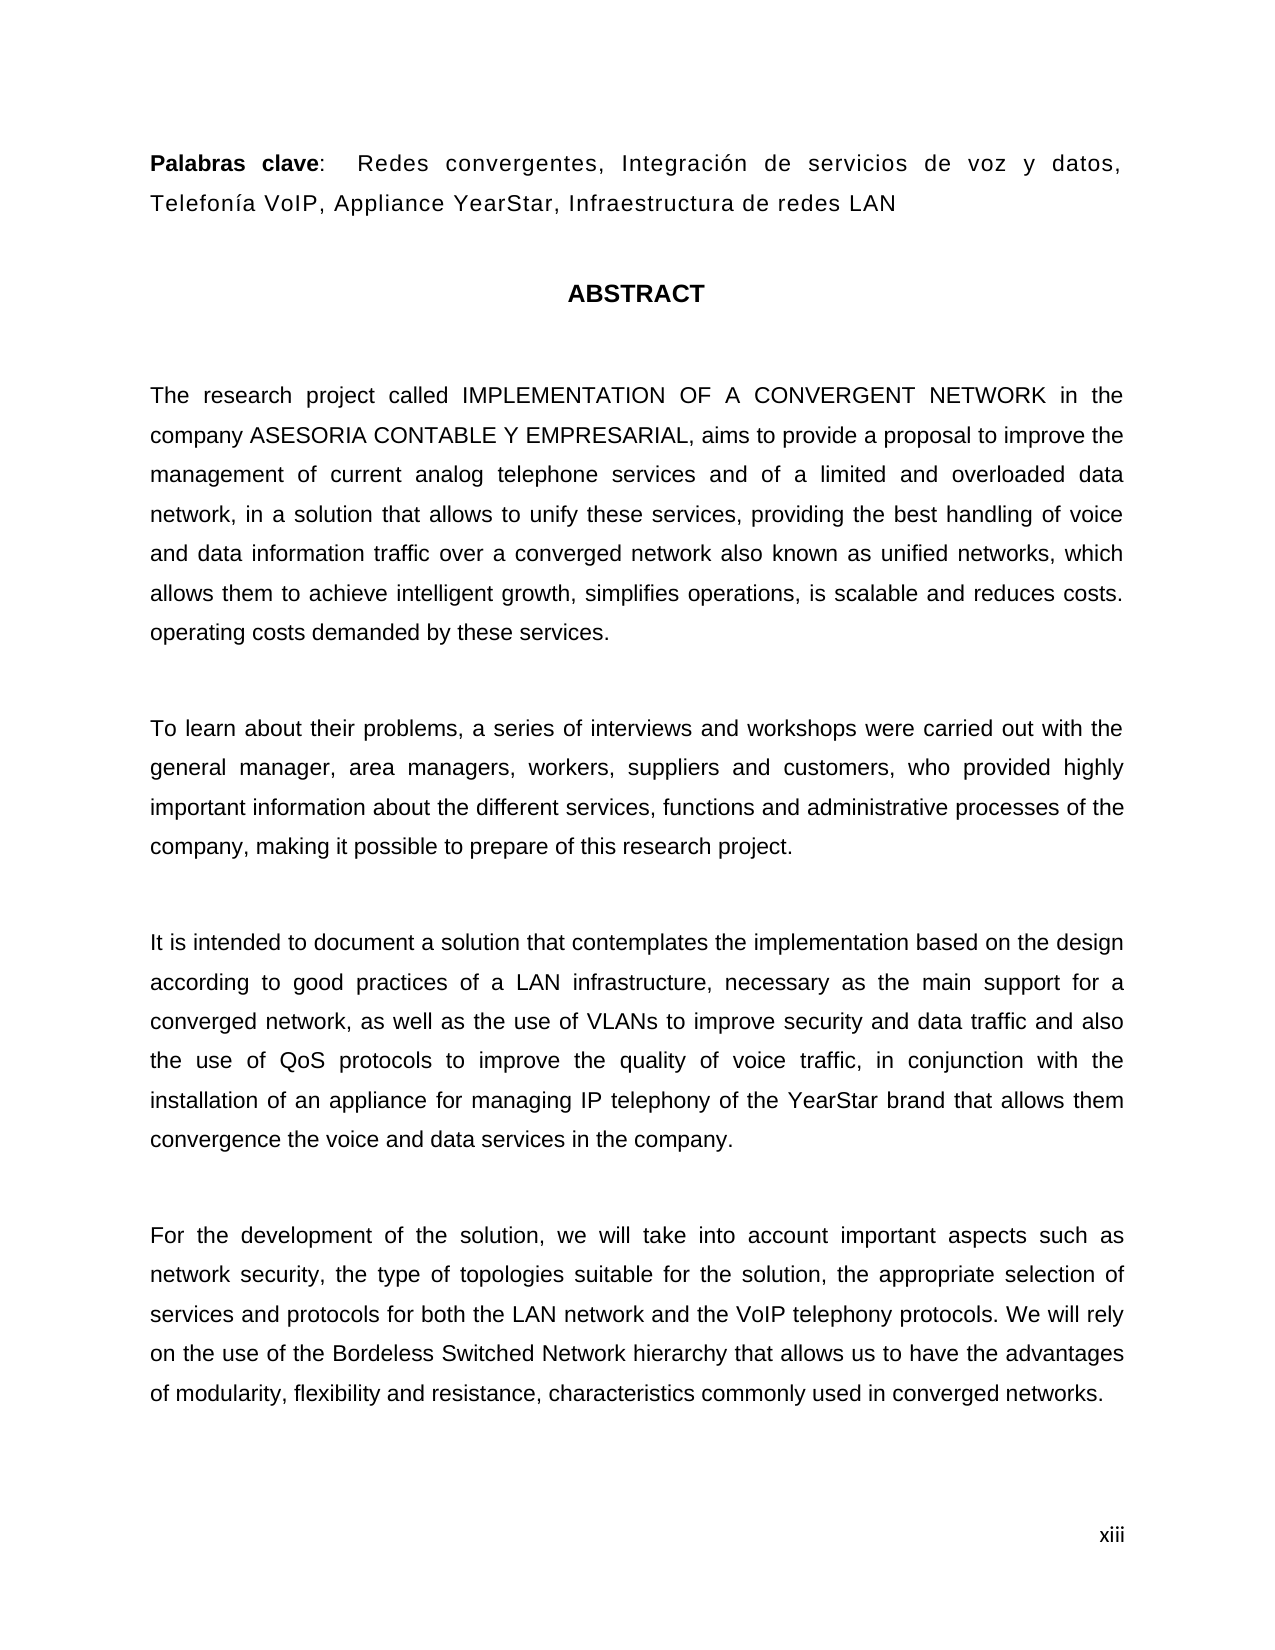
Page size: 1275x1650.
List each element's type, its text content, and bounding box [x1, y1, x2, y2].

text To learn about their problems, a series of interviews and workshops were carried out with the general manager, area managers, workers, suppliers and customers, who provided highly important information about the different services, functions and administrative processes of the company, making it possible to prepare of this research project. [150, 715, 1125, 860]
text For the development of the solution, we will take into account important aspects such as network security, the type of topologies suitable for the solution, the appropriate selection of services and protocols for both the LAN network and the VoIP telephony protocols. We will rely on the use of the Bordeless Switched Network hierarchy that allows us to have the advantages of modularity, flexibility and resistance, characteristics commonly used in converged networks. [150, 1222, 1125, 1406]
text Palabras clave: Redes convergentes, Integración de servicios de voz y datos, Telefonía VoIP, Appliance YearStar, Infraestructura de redes LAN [150, 150, 1122, 216]
text The research project called IMPLEMENTATION OF A CONVERGENT NETWORK in the company ASESORIA CONTABLE Y EMPRESARIAL, aims to provide a proposal to improve the management of current analog telephone services and of a limited and overloaded data network, in a solution that allows to unify these services, providing the best handling of voice and data information traffic over a converged network also known as unified networks, which allows them to achieve intelligent growth, simplifies operations, is scalable and reduces costs. operating costs demanded by these services. [150, 382, 1125, 646]
text It is intended to document a solution that contemplates the implementation based on the design according to good practices of a LAN infrastructure, necessary as the main support for a converged network, as well as the use of VLANs to improve security and data traffic and also the use of QoS protocols to improve the quality of voice traffic, in conjunction with the installation of an appliance for managing IP telephony of the YearStar brand that allows them convergence the voice and data services in the company. [150, 929, 1125, 1153]
text ABSTRACT [150, 279, 1122, 308]
